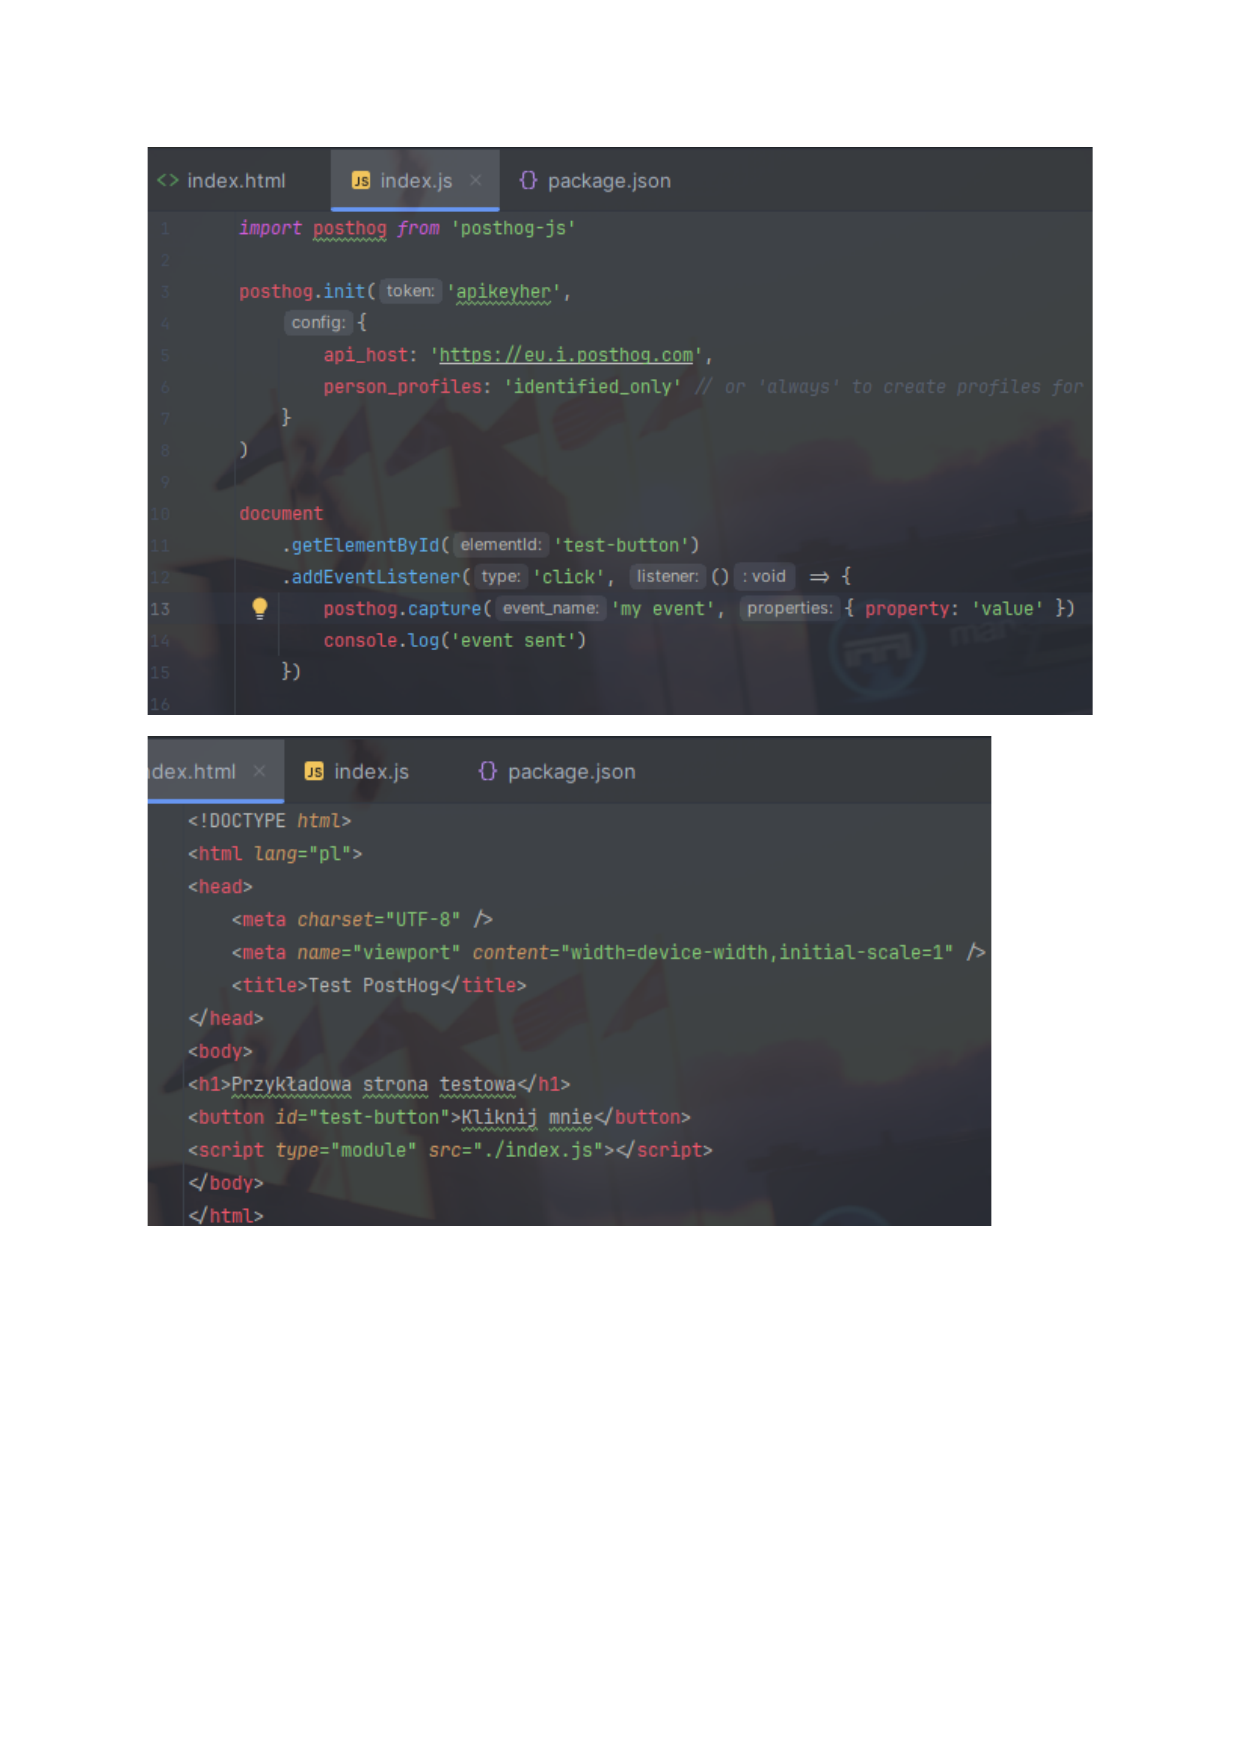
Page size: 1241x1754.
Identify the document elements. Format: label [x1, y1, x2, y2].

picture [147, 147, 1093, 715]
picture [147, 736, 992, 1226]
